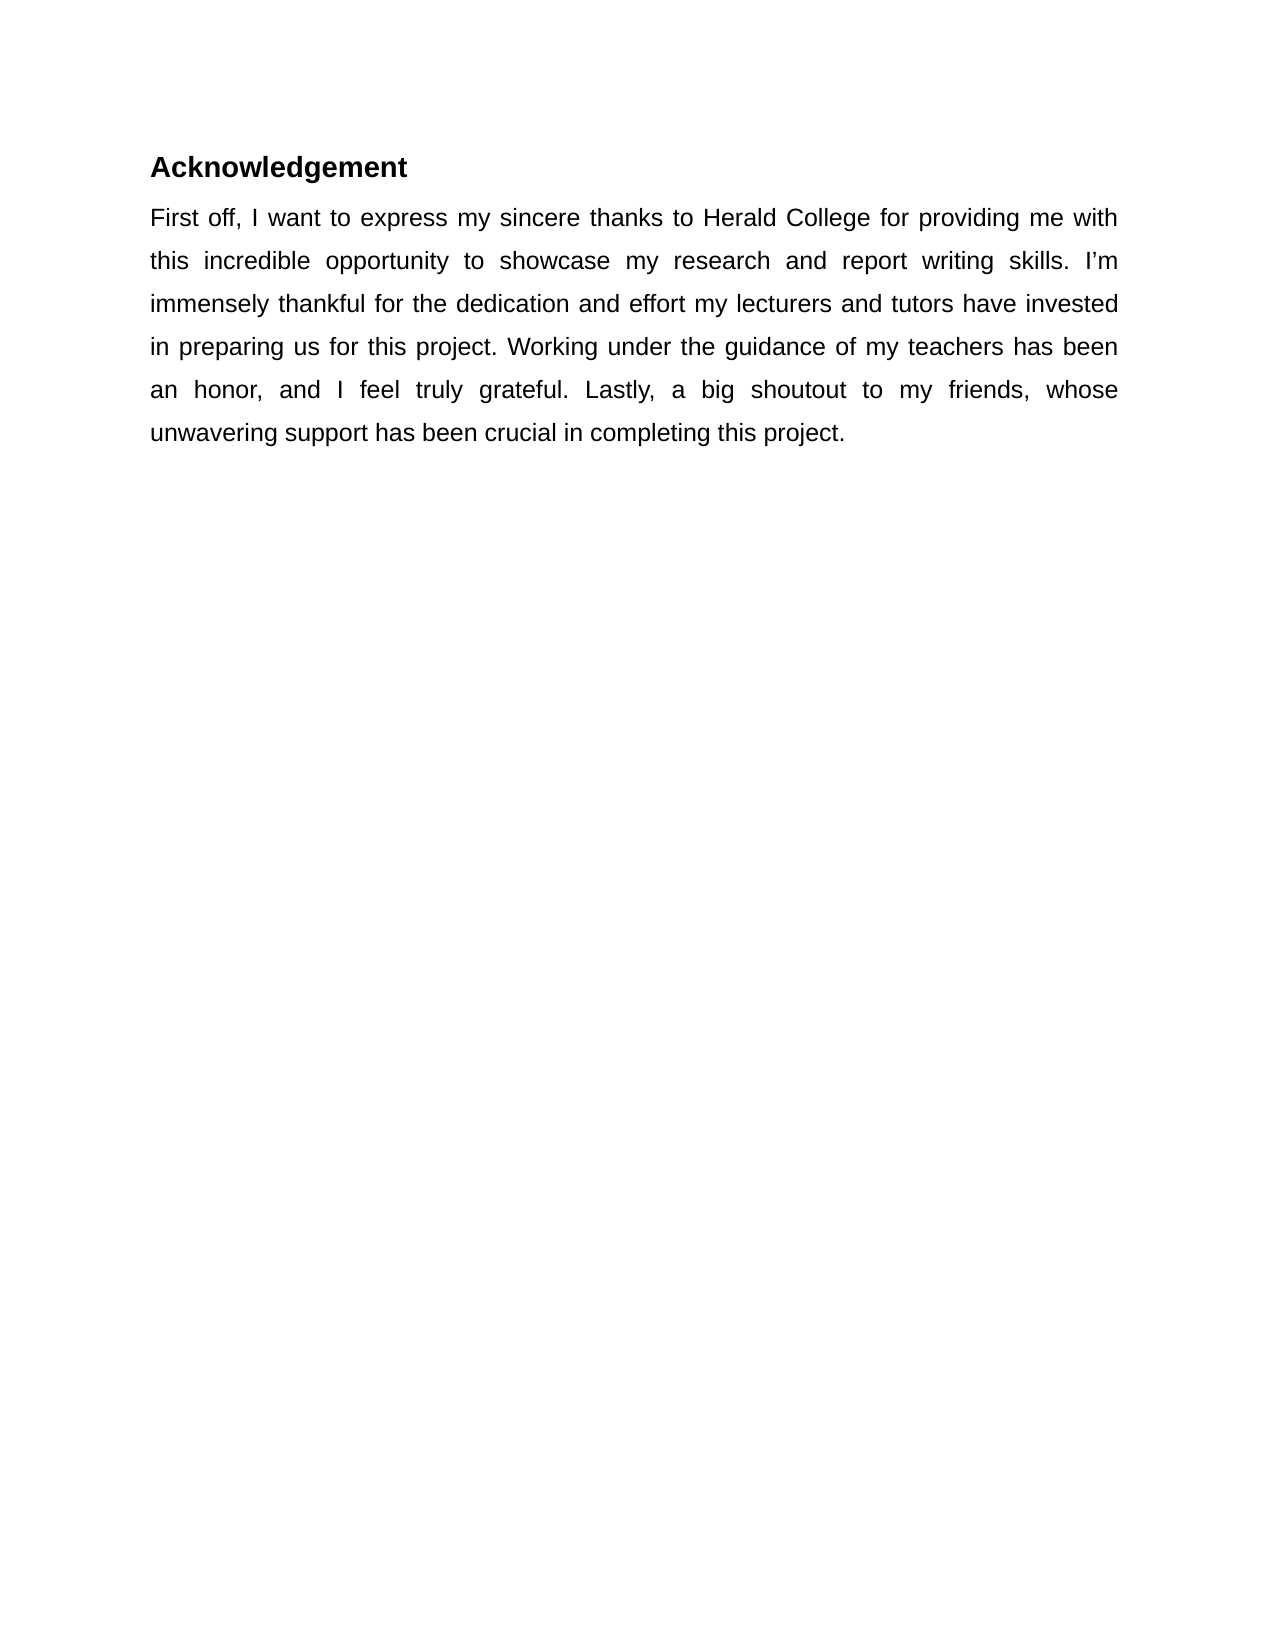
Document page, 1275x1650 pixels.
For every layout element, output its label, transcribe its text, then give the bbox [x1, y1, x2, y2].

text Acknowledgement [150, 150, 1125, 183]
text First off, I want to express my sincere thanks to Herald College for providing me with this incredible opportunity to showcase my research and report writing skills. I’m immensely thankful for the dedication and effort my lecturers and tutors have invested in preparing us for this project. Working under the guidance of my teachers has been an honor, and I feel truly grateful. Lastly, a big shoutout to my friends, whose unwavering support has been crucial in completing this project. [150, 203, 1120, 447]
